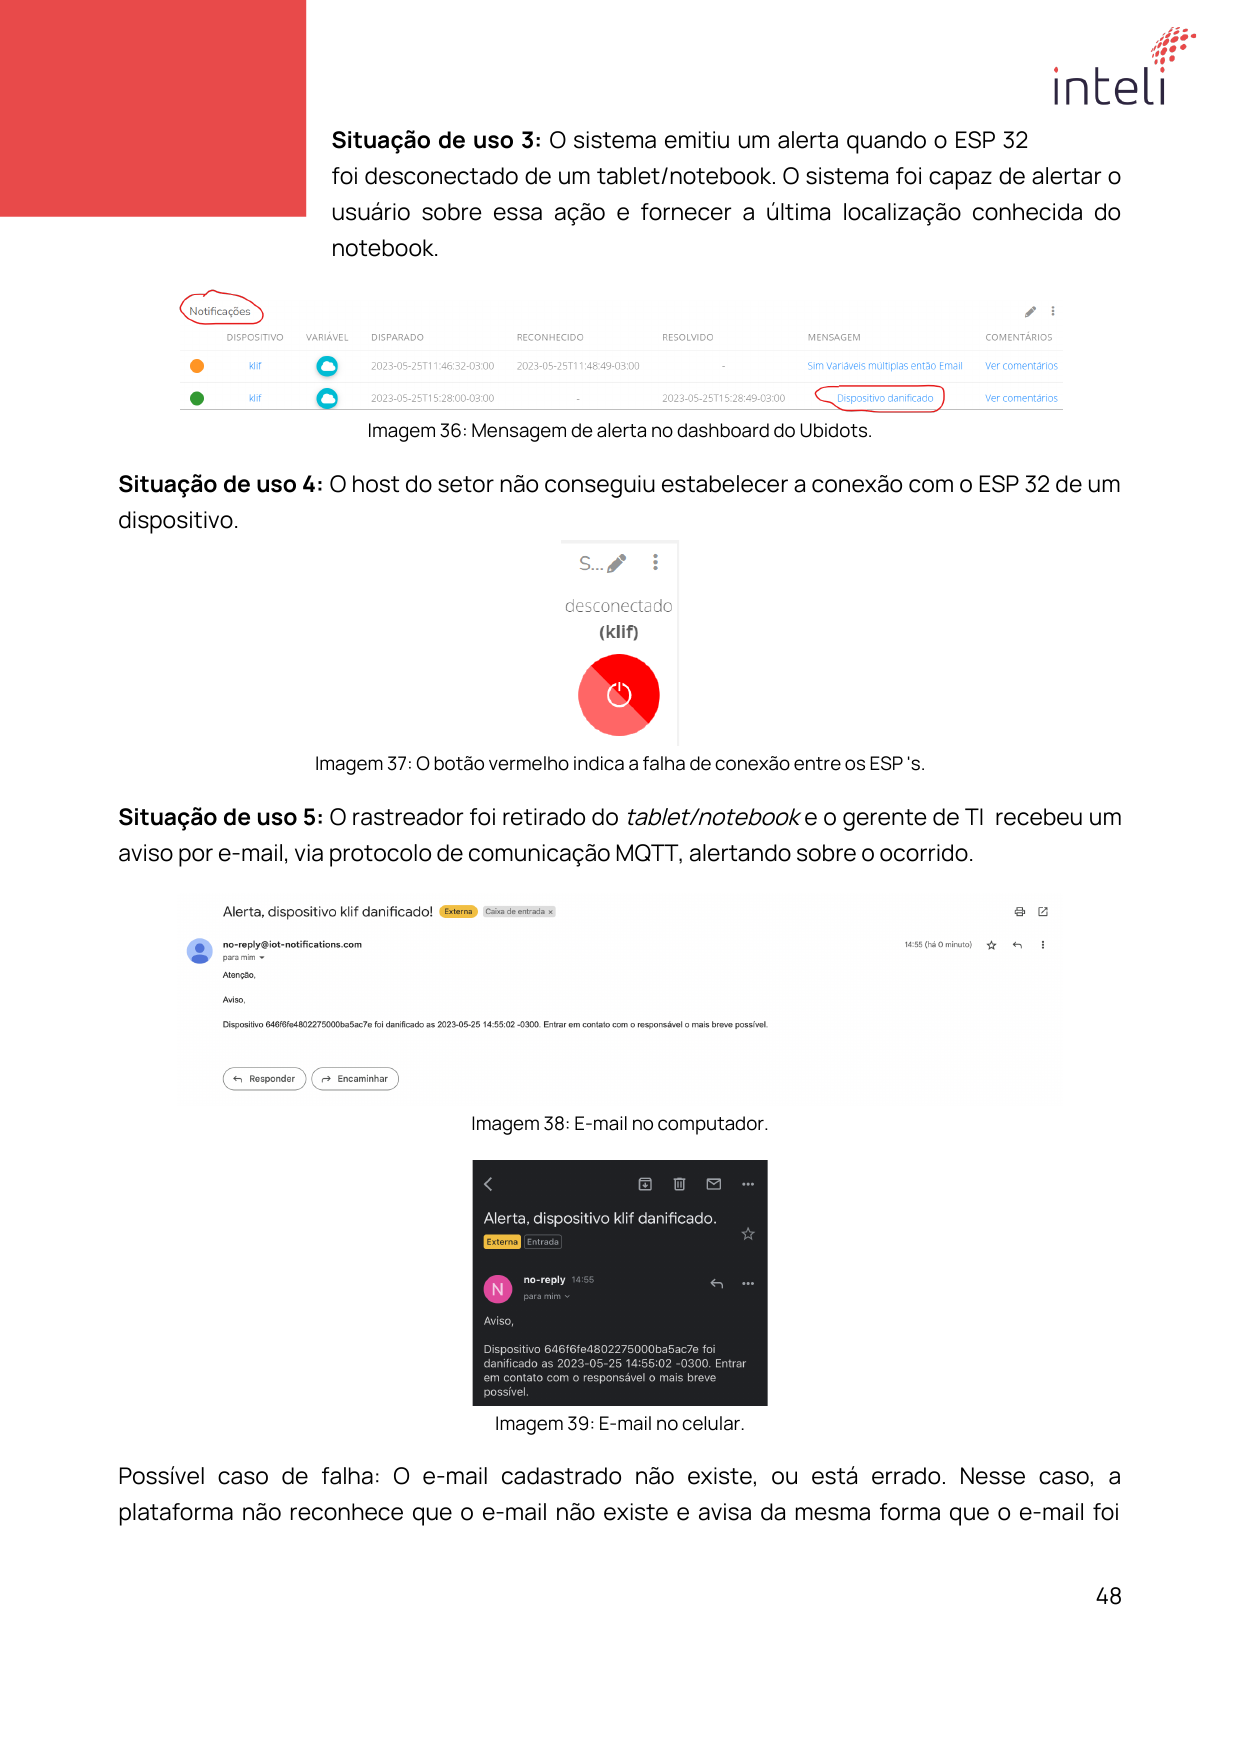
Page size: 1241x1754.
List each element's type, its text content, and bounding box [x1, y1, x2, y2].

text Imagem 37: O botão vermelho indica a falha de conexão entre os ESP 's. [118, 750, 1122, 776]
picture [1054, 27, 1197, 105]
text Imagem 36: Mensagem de alerta no dashboard do Ubidots. [118, 418, 1122, 443]
picture [177, 893, 1063, 1106]
text Situação de uso 3: O sistema emitiu um alerta quando o ESP 32 foi desconectado de um tablet/notebook. O sistema foi capaz de alertar o usuário sobre essa ação e fornecer a última localização conhecida do notebook. [118, 124, 1122, 263]
picture [0, 0, 307, 217]
text Situação de uso 4: O host do setor não conseguiu estabelecer a conexão com o ESP 32 de um dispositivo. [118, 468, 1122, 535]
picture [472, 1160, 768, 1406]
picture [561, 540, 680, 746]
text Situação de uso 5: O rastreador foi retirado do tablet/notebook e o gerente de TI recebeu um aviso por e-mail, via protocolo de comunicação MQTT, alertando sobre o ocorrido. [118, 800, 1122, 868]
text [118, 1460, 1122, 1527]
text Imagem 39: E-mail no celular. [118, 1410, 1122, 1436]
picture [177, 288, 1063, 413]
text Imagem 38: E-mail no computador. [118, 1111, 1122, 1136]
